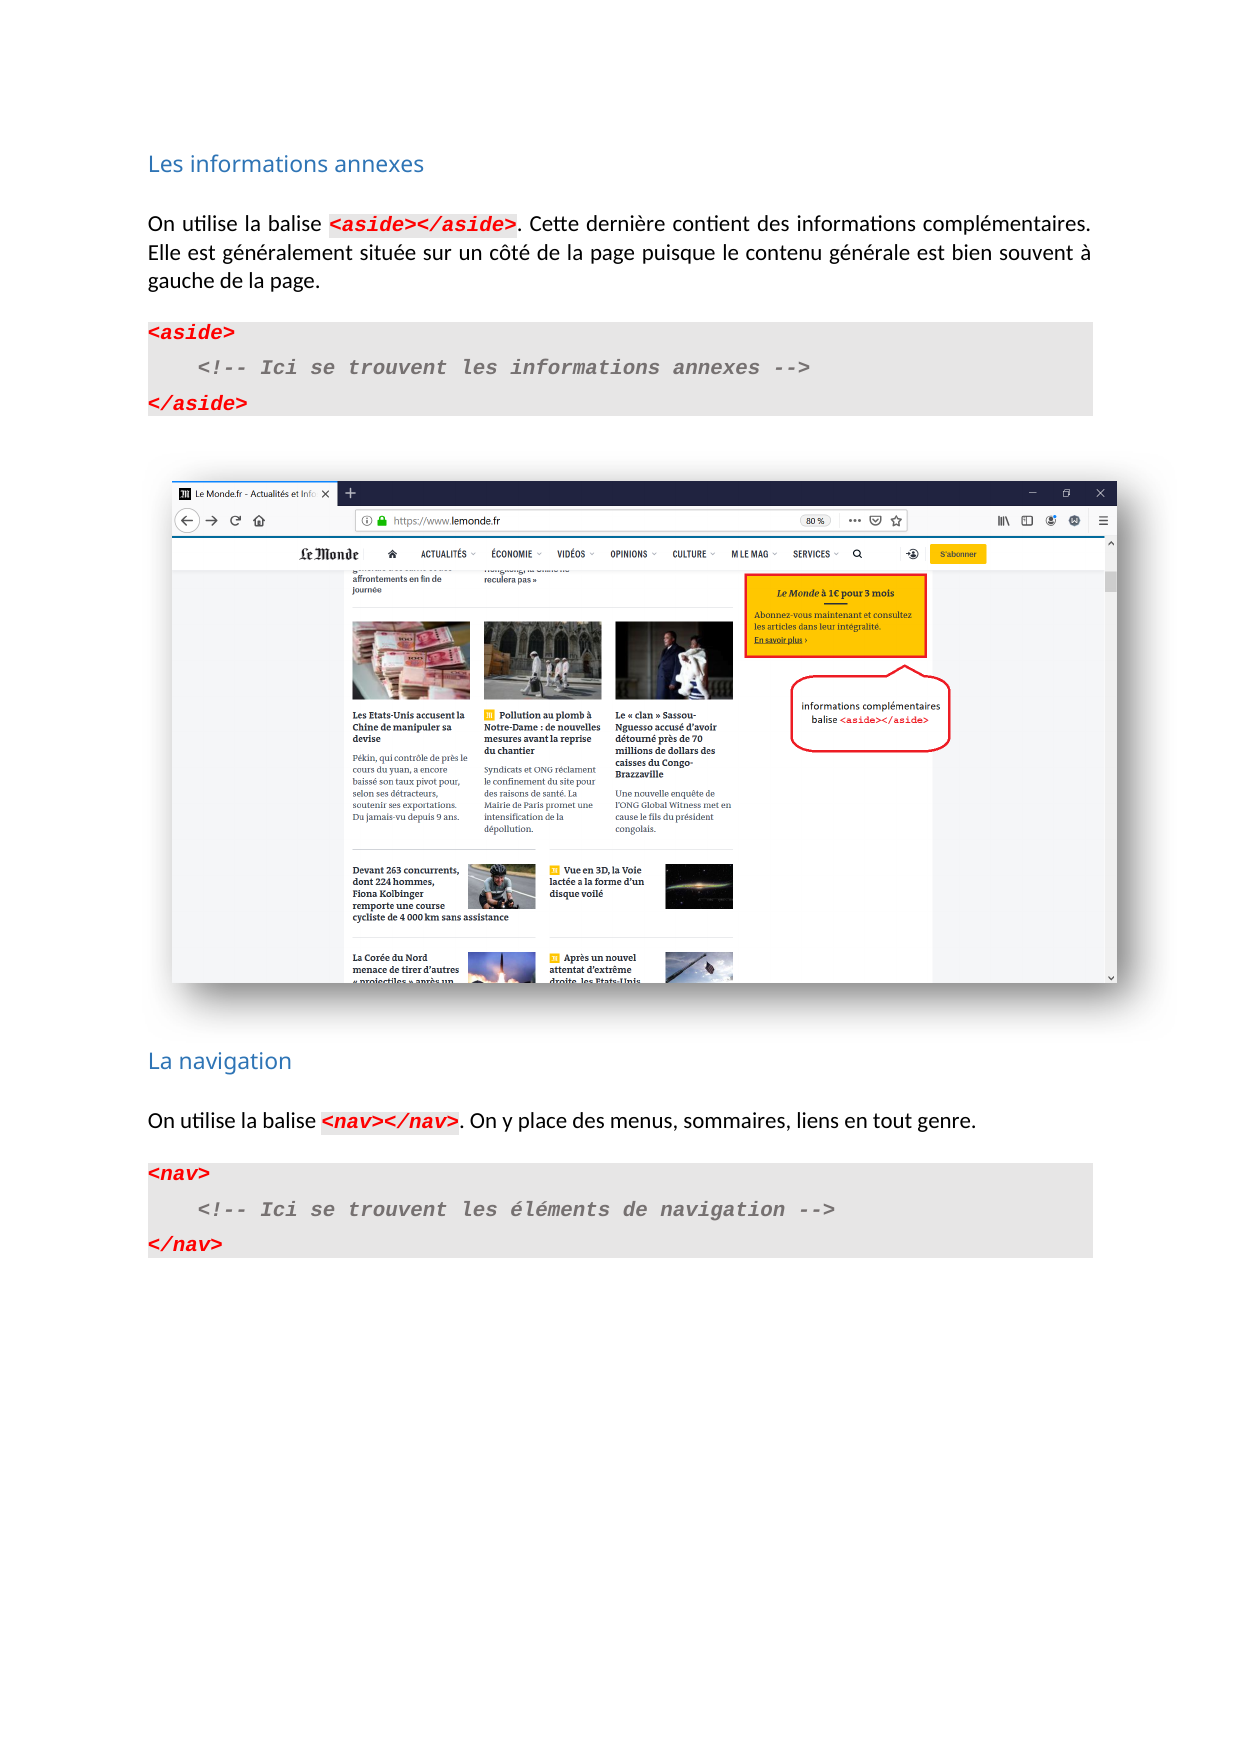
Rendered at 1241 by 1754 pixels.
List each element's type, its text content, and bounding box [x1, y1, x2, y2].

text <nav> [148, 1163, 1093, 1187]
text </aside> [148, 393, 1093, 416]
subtitle La navigation [148, 1045, 1093, 1076]
text </nav> [148, 1234, 1093, 1258]
subtitle Les informations annexes [148, 148, 1093, 179]
picture [172, 481, 1117, 983]
text On utilise la balise <aside></aside>. Cette dernière contient des informations complémentaires. Elle est généralement située sur un côté de la page puisque le contenu générale est bien souvent à gauche de la page. [148, 209, 1093, 294]
text <!-- Ici se trouvent les informations annexes --> [148, 357, 1093, 381]
text <!-- Ici se trouvent les éléments de navigation --> [148, 1199, 1093, 1222]
text <aside> [148, 322, 1093, 346]
text On utilise la balise <nav></nav>. On y place des menus, sommaires, liens en tout genre. [148, 1107, 1093, 1135]
